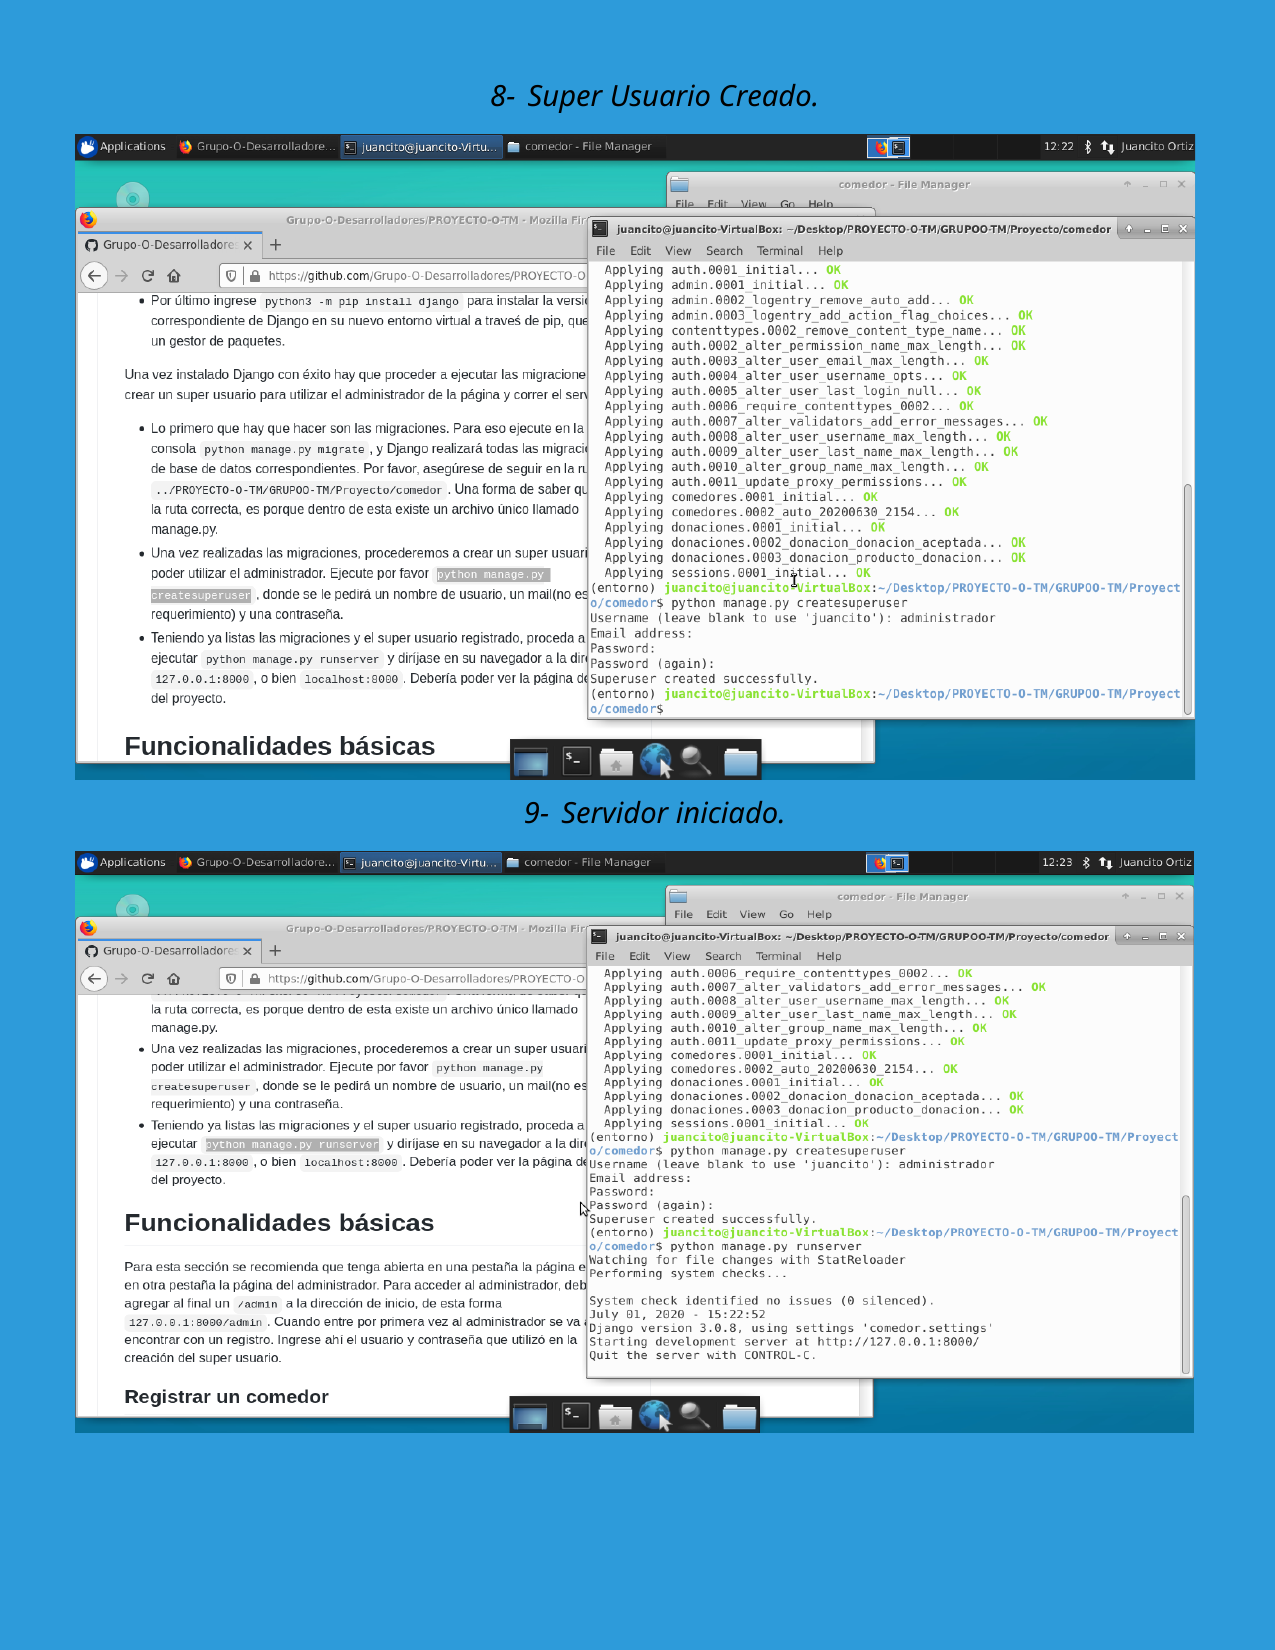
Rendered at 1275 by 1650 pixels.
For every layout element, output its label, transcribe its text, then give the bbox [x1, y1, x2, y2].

picture [75, 134, 1196, 780]
list Super Usuario Creado. [112, 75, 1200, 115]
picture [75, 851, 1194, 1433]
list Servidor iniciado. [112, 792, 1200, 832]
